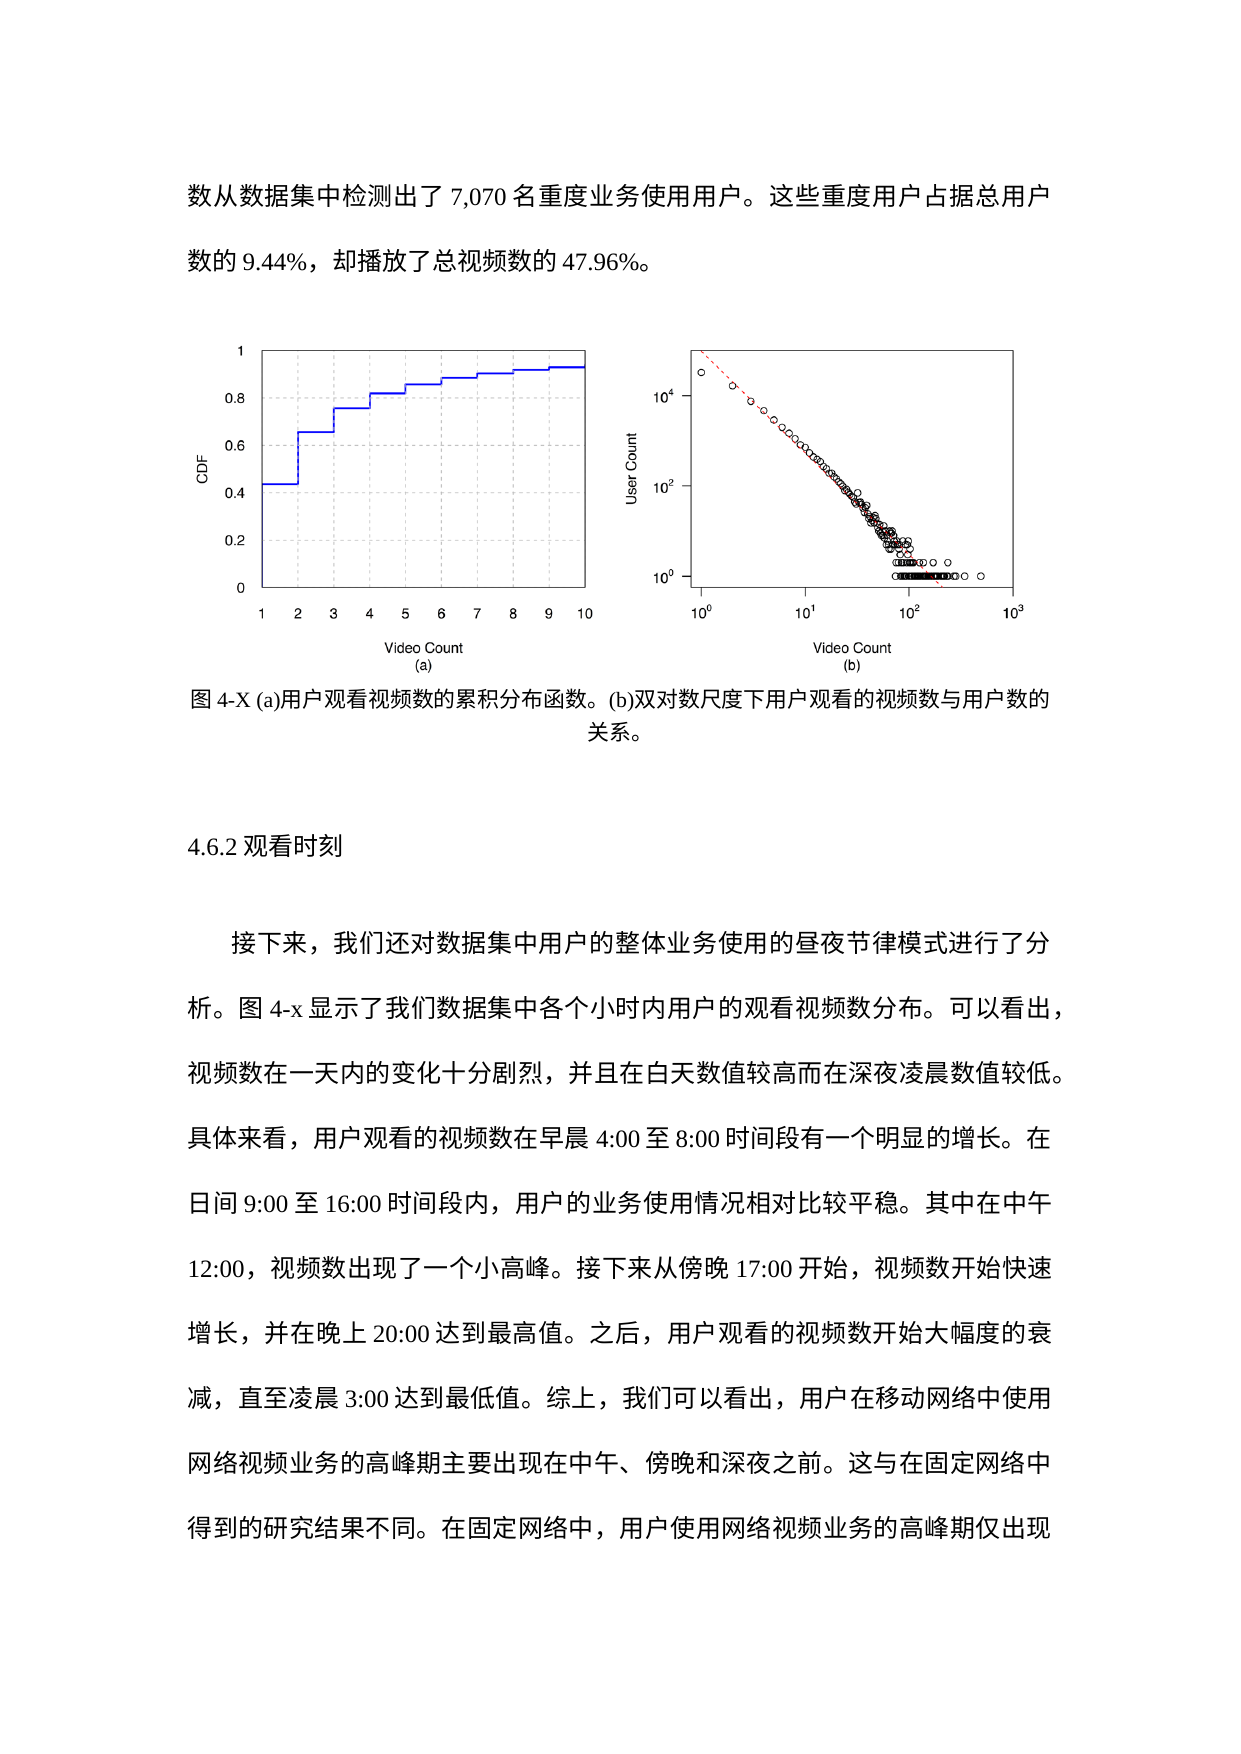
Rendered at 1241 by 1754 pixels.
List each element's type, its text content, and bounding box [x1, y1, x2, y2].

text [187, 162, 1053, 292]
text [187, 909, 1053, 1559]
text 图4-X (a)用户观看视频数的累积分布函数。(b)双对数尺度下用户观看的视频数与用户数的关系。 [187, 682, 1053, 747]
text 观看时刻 [187, 812, 1053, 877]
picture [192, 332, 1049, 675]
